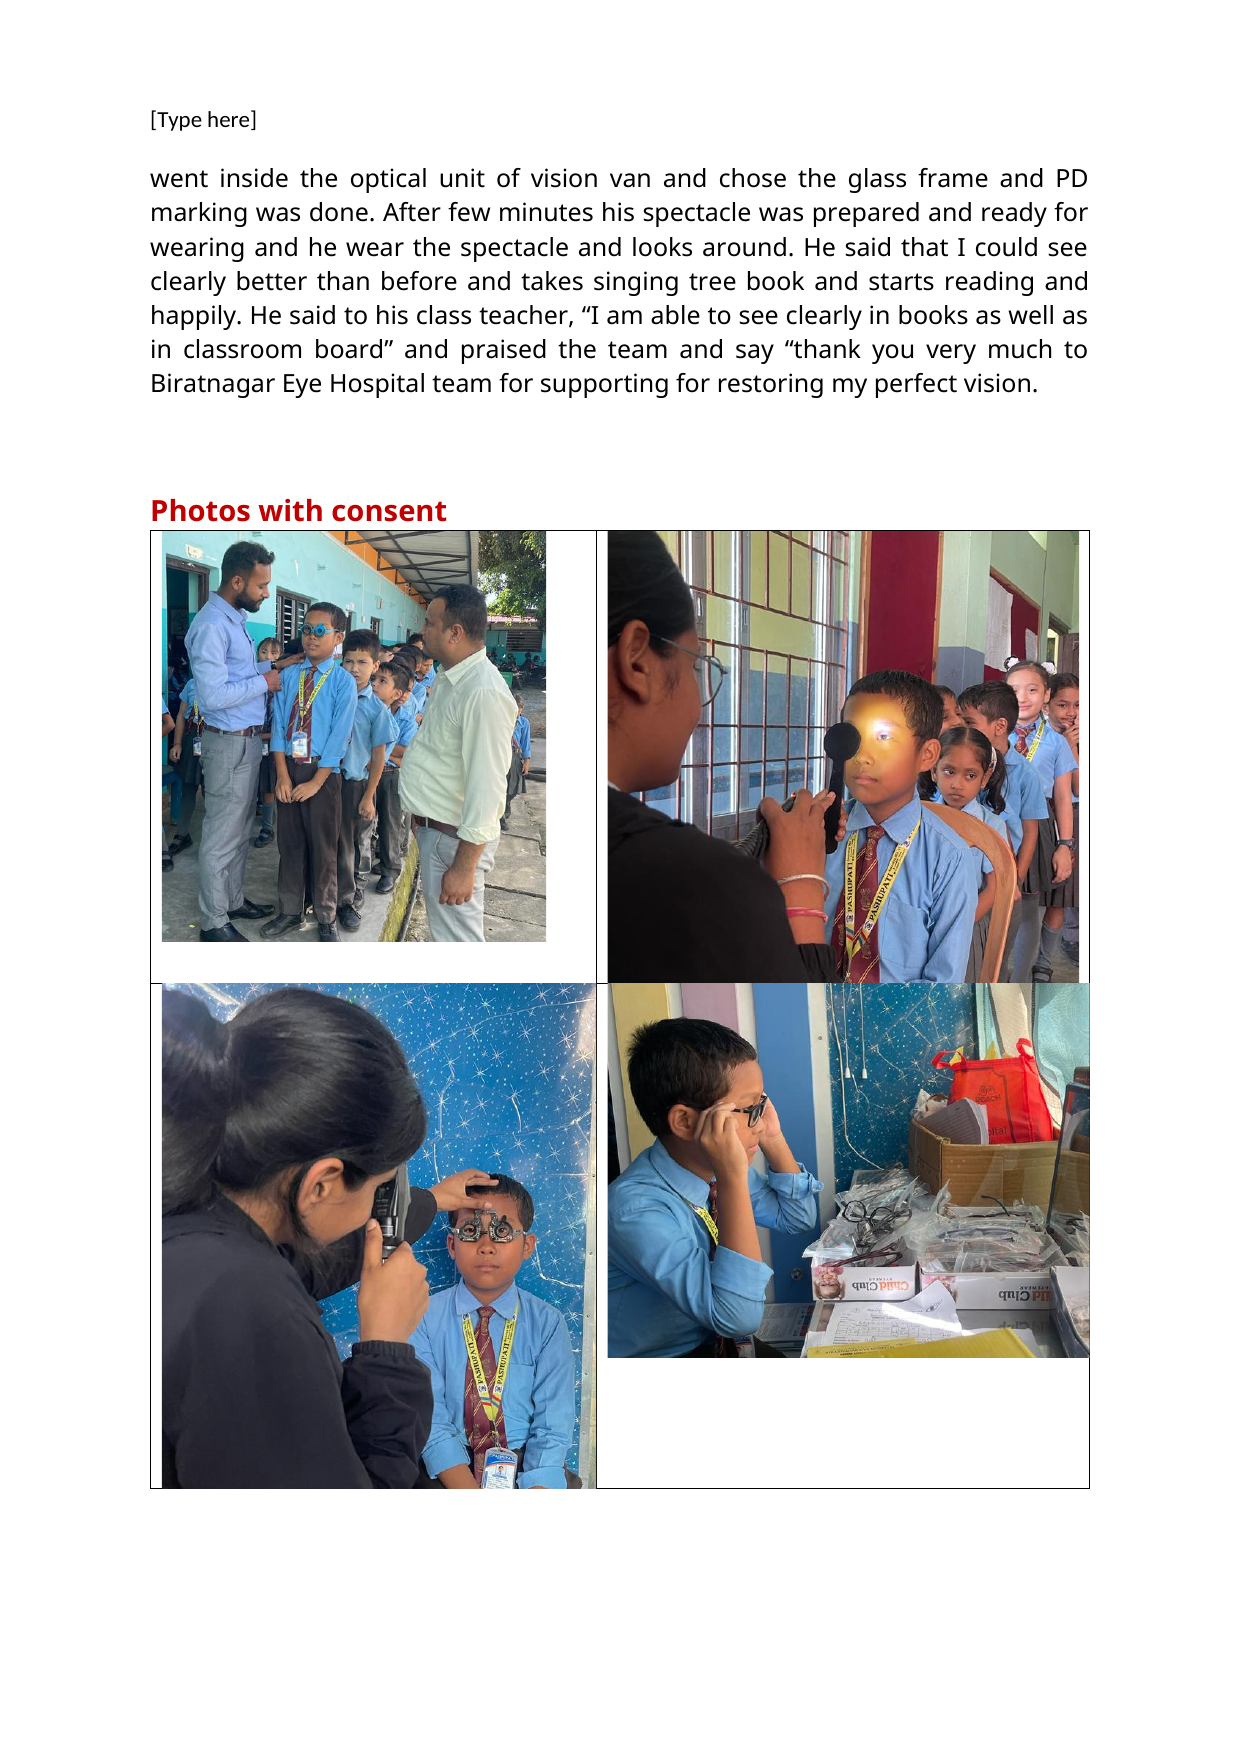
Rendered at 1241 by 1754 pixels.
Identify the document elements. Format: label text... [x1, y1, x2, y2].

table_cell [597, 984, 1089, 1488]
table_header [597, 531, 607, 983]
picture [161, 983, 597, 1489]
picture [607, 531, 1090, 1358]
table_header [1080, 531, 1089, 983]
text Photos with consent [150, 490, 1090, 530]
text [150, 161, 1090, 399]
table_header [151, 531, 596, 983]
picture [161, 531, 547, 942]
table_cell [151, 984, 161, 1488]
